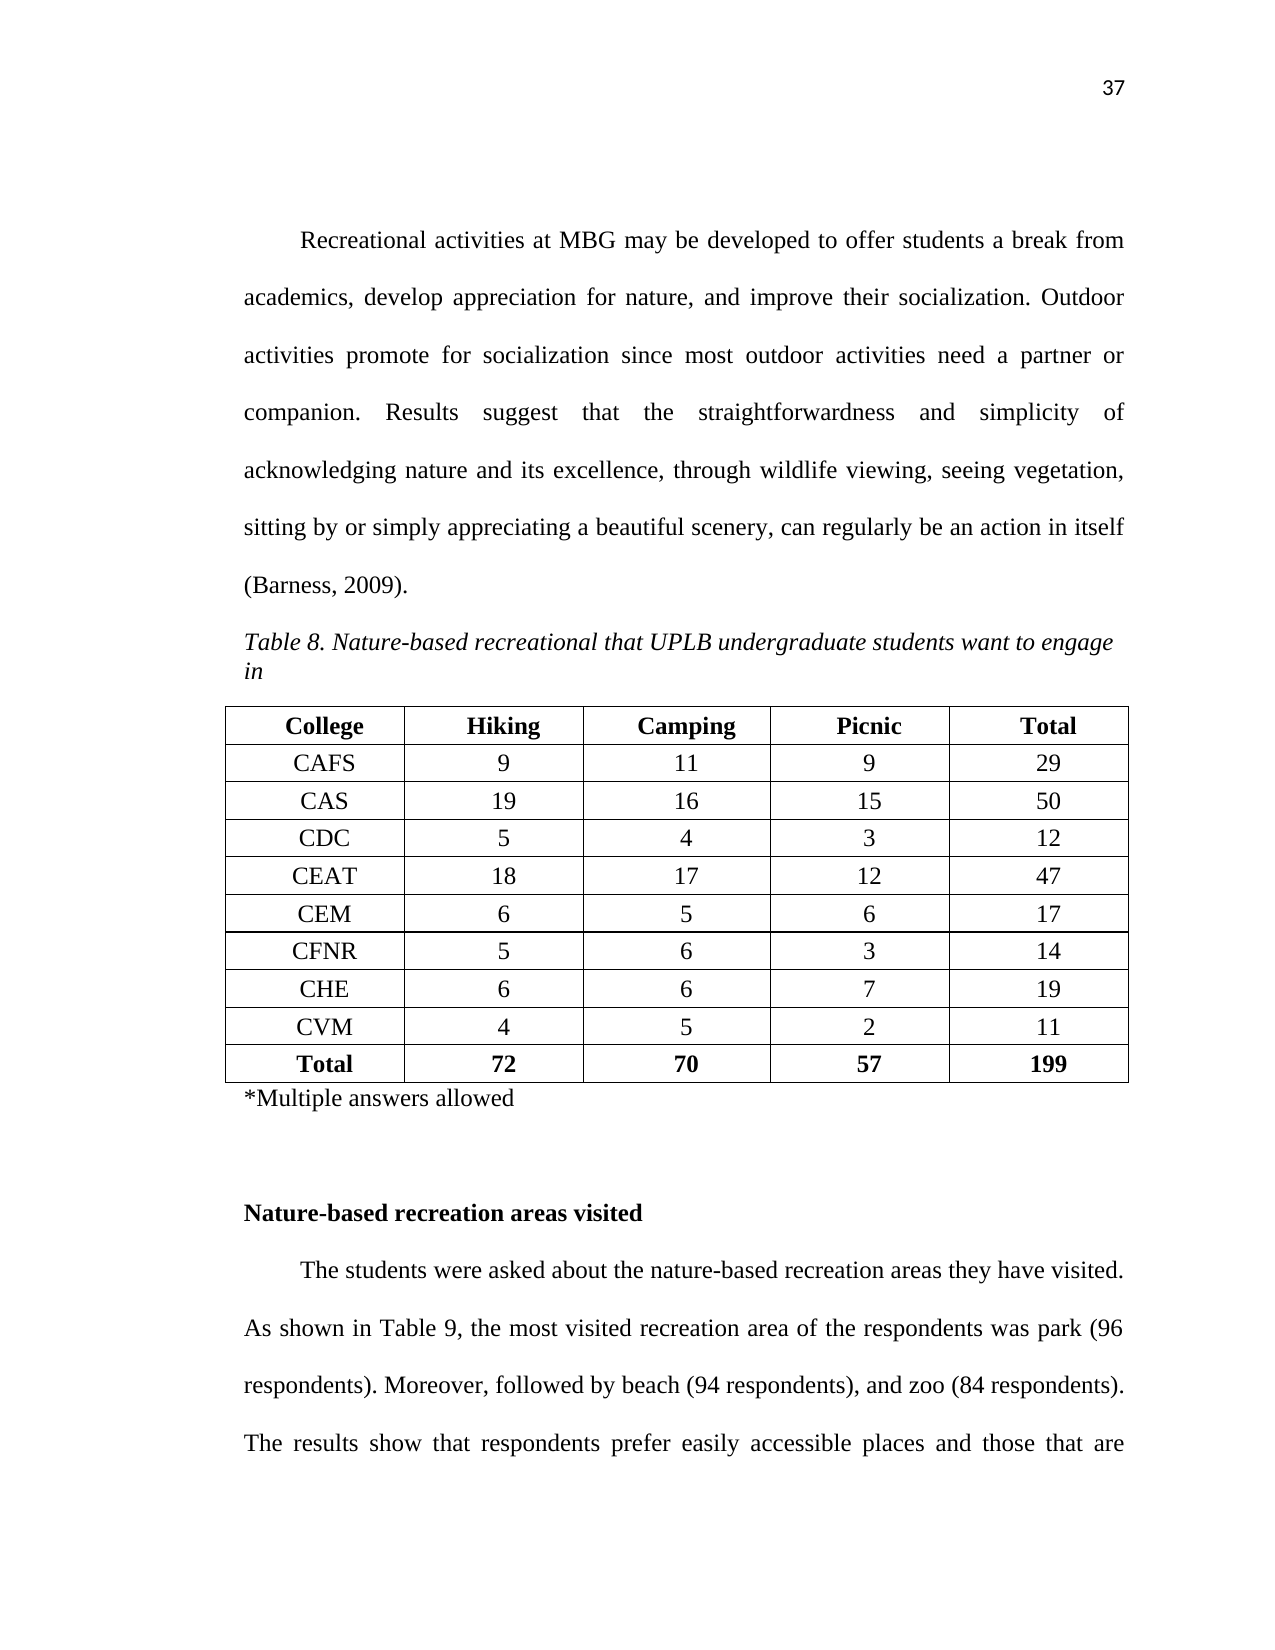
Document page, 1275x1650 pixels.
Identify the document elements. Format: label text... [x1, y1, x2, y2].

table_cell 4 [584, 820, 770, 856]
table_cell 12 [950, 820, 1128, 856]
table_cell 19 [950, 970, 1128, 1007]
table_cell 2 [771, 1008, 949, 1044]
table_cell 5 [405, 820, 583, 856]
table_cell 14 [950, 933, 1128, 969]
table_cell 50 [950, 782, 1128, 819]
table_cell 19 [405, 782, 583, 819]
table_cell Total [226, 1045, 404, 1082]
text Nature-based recreation areas visited [244, 1198, 1125, 1227]
table_header Total [950, 707, 1128, 743]
table_cell 57 [771, 1045, 949, 1082]
table_cell 7 [771, 970, 949, 1007]
table_cell 15 [771, 782, 949, 819]
table_cell 17 [584, 857, 770, 894]
table_cell 12 [771, 857, 949, 894]
table_cell 9 [771, 745, 949, 781]
table_cell 29 [950, 745, 1128, 781]
table_cell 6 [771, 895, 949, 931]
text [244, 1255, 1125, 1457]
table_cell 72 [405, 1045, 583, 1082]
table_cell 3 [771, 933, 949, 969]
text Recreational activities at MBG may be developed to offer students a break from academics, develop appreciation for nature, and improve their socialization. Outdoor activities promote for socialization since most outdoor activities need a partner or companion. Results suggest that the straightforwardness and simplicity of acknowledging nature and its excellence, through wildlife viewing, seeing vegetation, sitting by or simply appreciating a beautiful scenery, can regularly be an action in itself (Barness, 2009). [244, 225, 1125, 599]
table_cell CVM [226, 1008, 404, 1044]
table_cell CEM [226, 895, 404, 931]
table_cell 70 [584, 1045, 770, 1082]
table_cell 5 [405, 933, 583, 969]
table_header College [226, 707, 404, 743]
text Table 8. Nature-based recreational that UPLB undergraduate students want to engage in [244, 627, 1125, 685]
table_cell 6 [405, 970, 583, 1007]
table_cell 47 [950, 857, 1128, 894]
table_header Camping [584, 707, 770, 743]
table_cell 18 [405, 857, 583, 894]
table_cell 5 [584, 1008, 770, 1044]
table_cell 199 [950, 1045, 1128, 1082]
table_header Hiking [405, 707, 583, 743]
table_cell CDC [226, 820, 404, 856]
table_cell CEAT [226, 857, 404, 894]
table_cell 11 [584, 745, 770, 781]
table_cell 3 [771, 820, 949, 856]
table_cell 6 [584, 970, 770, 1007]
table_cell 16 [584, 782, 770, 819]
table_cell 6 [405, 895, 583, 931]
table_cell CHE [226, 970, 404, 1007]
table_cell 11 [950, 1008, 1128, 1044]
table_cell 5 [584, 895, 770, 931]
table_cell CFNR [226, 933, 404, 969]
table_cell 17 [950, 895, 1128, 931]
table_cell 4 [405, 1008, 583, 1044]
text *Multiple answers allowed [244, 1083, 1125, 1112]
table_cell CAFS [226, 745, 404, 781]
table_header Picnic [771, 707, 949, 743]
table_cell 6 [584, 933, 770, 969]
table_cell 9 [405, 745, 583, 781]
table_cell CAS [226, 782, 404, 819]
